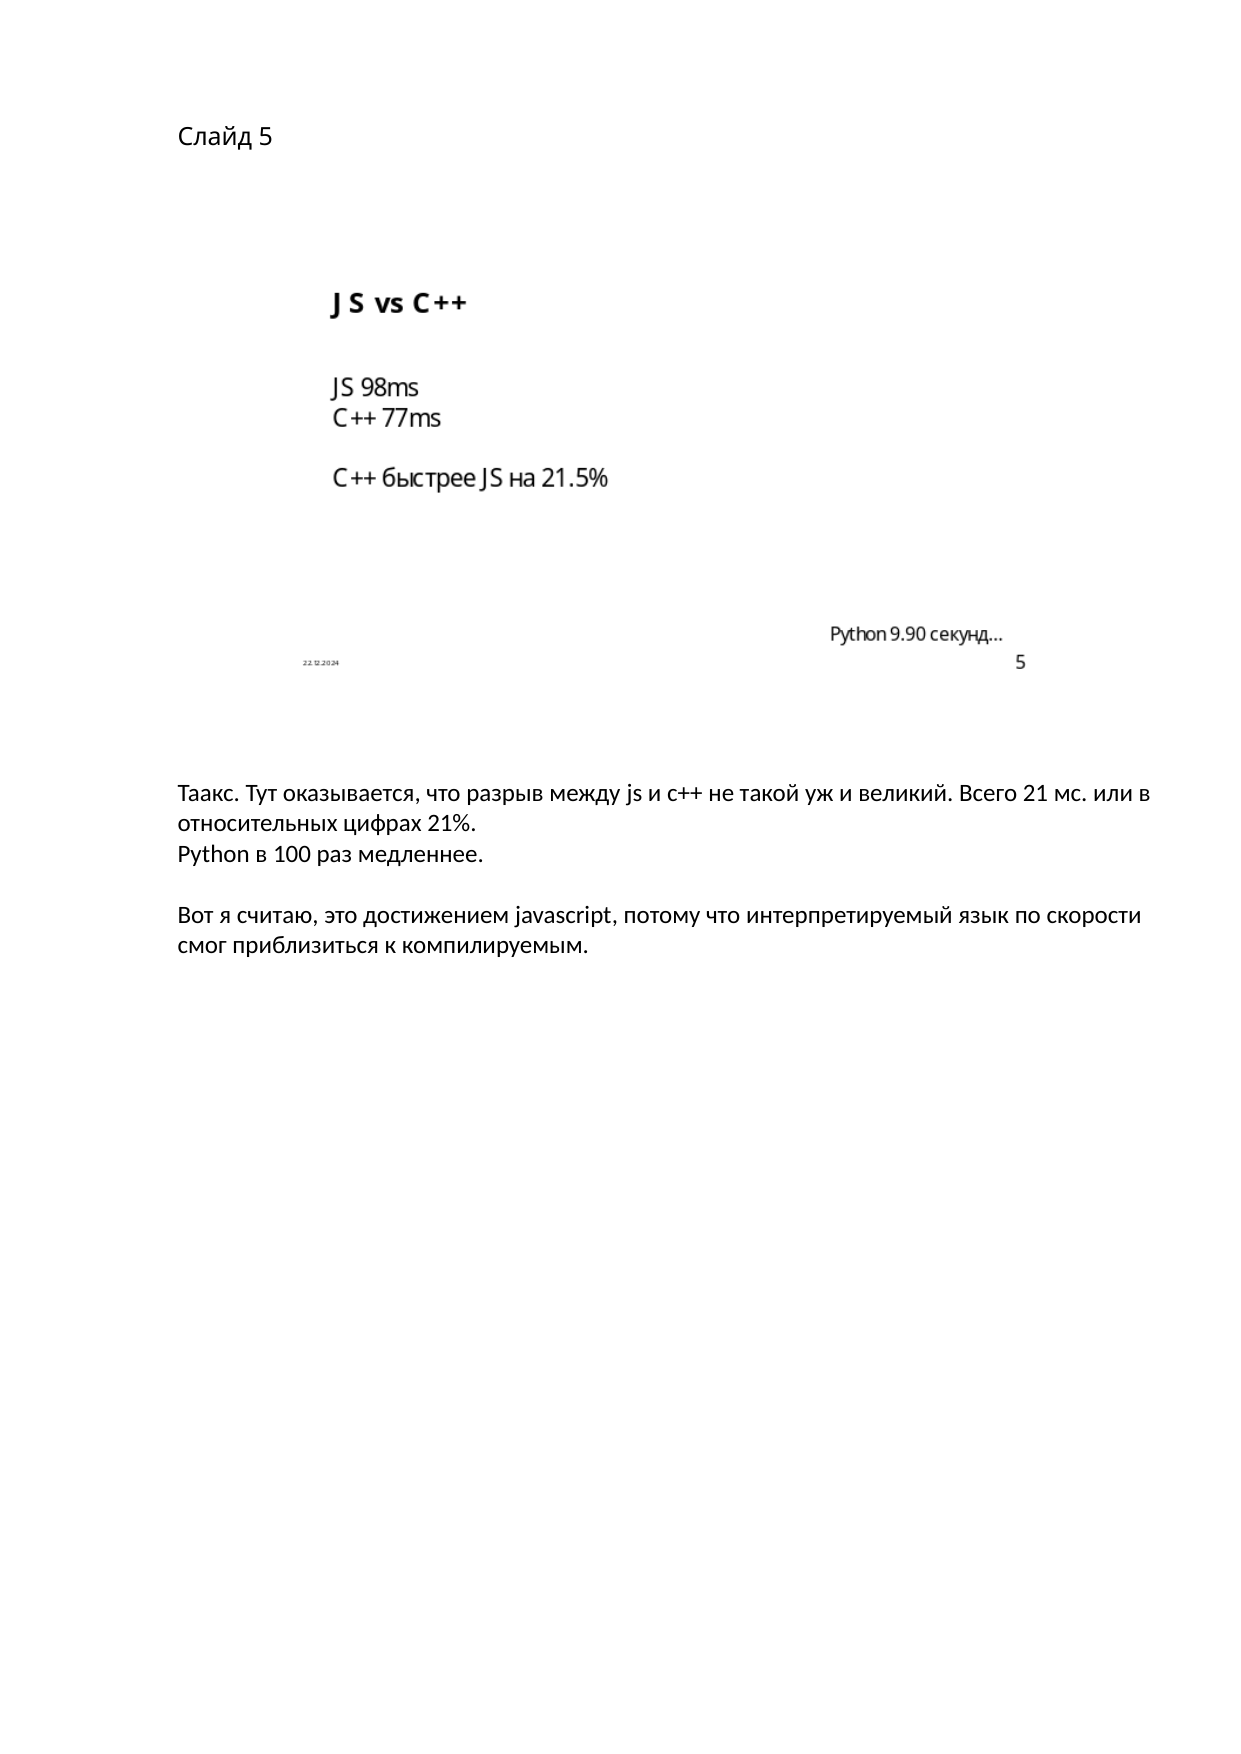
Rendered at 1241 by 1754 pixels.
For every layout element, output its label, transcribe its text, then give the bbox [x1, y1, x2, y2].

text Вот я считаю, это достижением javascript, потому что интерпретируемый язык по скорости смог приблизиться к компилируемым. [177, 899, 1152, 960]
text Слайд 5 [177, 118, 1152, 152]
text Python в 100 раз медленнее. [177, 838, 1152, 868]
text Таакс. Тут оказывается, что разрыв между js и c++ не такой уж и великий. Всего 21 мс. или в относительных цифрах 21%. [177, 777, 1152, 838]
